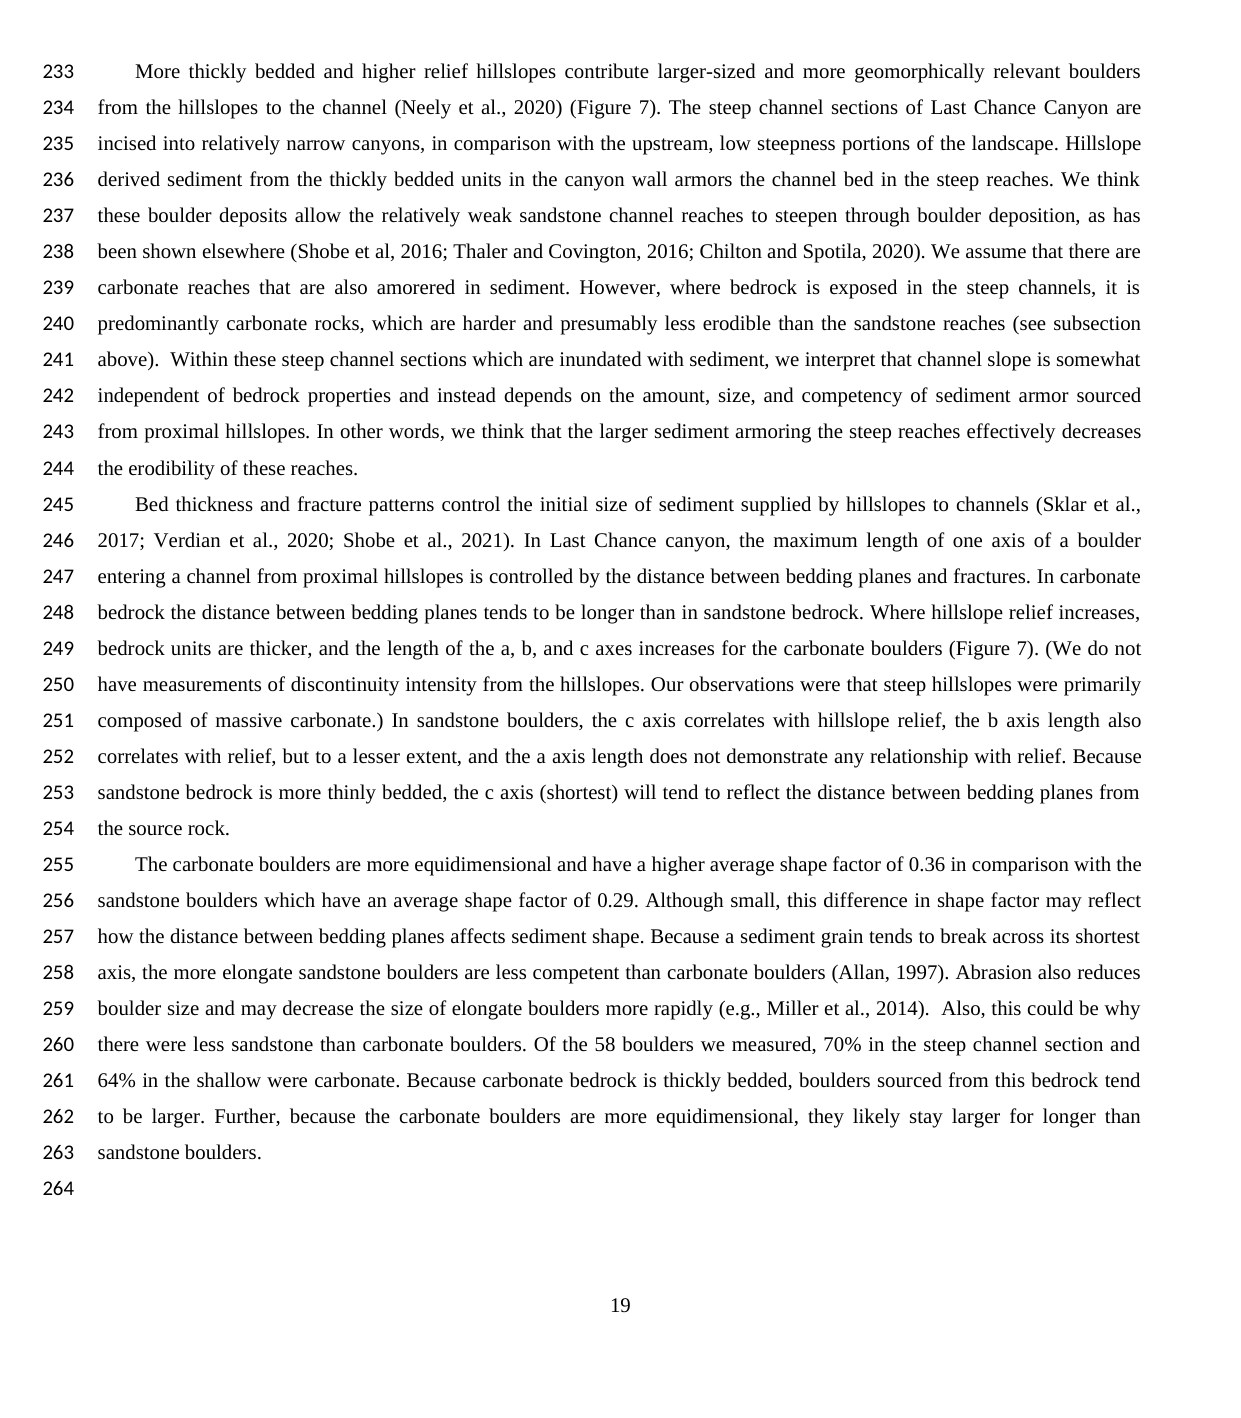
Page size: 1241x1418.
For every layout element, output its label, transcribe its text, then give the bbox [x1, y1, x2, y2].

text The carbonate boulders are more equidimensional and have a higher average shape factor of 0.36 in comparison with the sandstone boulders which have an average shape factor of 0.29. Although small, this difference in shape factor may reflect how the distance between bedding planes affects sediment shape. Because a sediment grain tends to break across its shortest axis, the more elongate sandstone boulders are less competent than carbonate boulders (Allan, 1997). Abrasion also reduces boulder size and may decrease the size of elongate boulders more rapidly (e.g., Miller et al., 2014). Also, this could be why there were less sandstone than carbonate boulders. Of the 58 boulders we measured, 70% in the steep channel section and 64% in the shallow were carbonate. Because carbonate bedrock is thickly bedded, boulders sourced from this bedrock tend to be larger. Further, because the carbonate boulders are more equidimensional, they likely stay larger for longer than sandstone boulders. [97, 852, 1143, 1164]
text More thickly bedded and higher relief hillslopes contribute larger-sized and more geomorphically relevant boulders from the hillslopes to the channel (Neely et al., 2020) (Figure 7). The steep channel sections of Last Chance Canyon are incised into relatively narrow canyons, in comparison with the upstream, low steepness portions of the landscape. Hillslope derived sediment from the thickly bedded units in the canyon wall armors the channel bed in the steep reaches. We think these boulder deposits allow the relatively weak sandstone channel reaches to steepen through boulder deposition, as has been shown elsewhere (Shobe et al, 2016; Thaler and Covington, 2016; Chilton and Spotila, 2020). We assume that there are carbonate reaches that are also amorered in sediment. However, where bedrock is exposed in the steep channels, it is predominantly carbonate rocks, which are harder and presumably less erodible than the sandstone reaches (see subsection above). Within these steep channel sections which are inundated with sediment, we interpret that channel slope is somewhat independent of bedrock properties and instead depends on the amount, size, and competency of sediment armor sourced from proximal hillslopes. In other words, we think that the larger sediment armoring the steep reaches effectively decreases the erodibility of these reaches. [97, 59, 1143, 479]
text Bed thickness and fracture patterns control the initial size of sediment supplied by hillslopes to channels (Sklar et al., 2017; Verdian et al., 2020; Shobe et al., 2021). In Last Chance canyon, the maximum length of one axis of a boulder entering a channel from proximal hillslopes is controlled by the distance between bedding planes and fractures. In carbonate bedrock the distance between bedding planes tends to be longer than in sandstone bedrock. Where hillslope relief increases, bedrock units are thicker, and the length of the a, b, and c axes increases for the carbonate boulders (Figure 7). (We do not have measurements of discontinuity intensity from the hillslopes. Our observations were that steep hillslopes were primarily composed of massive carbonate.) In sandstone boulders, the c axis correlates with hillslope relief, the b axis length also correlates with relief, but to a lesser extent, and the a axis length does not demonstrate any relationship with relief. Because sandstone bedrock is more thinly bedded, the c axis (shortest) will tend to reflect the distance between bedding planes from the source rock. [97, 492, 1143, 840]
